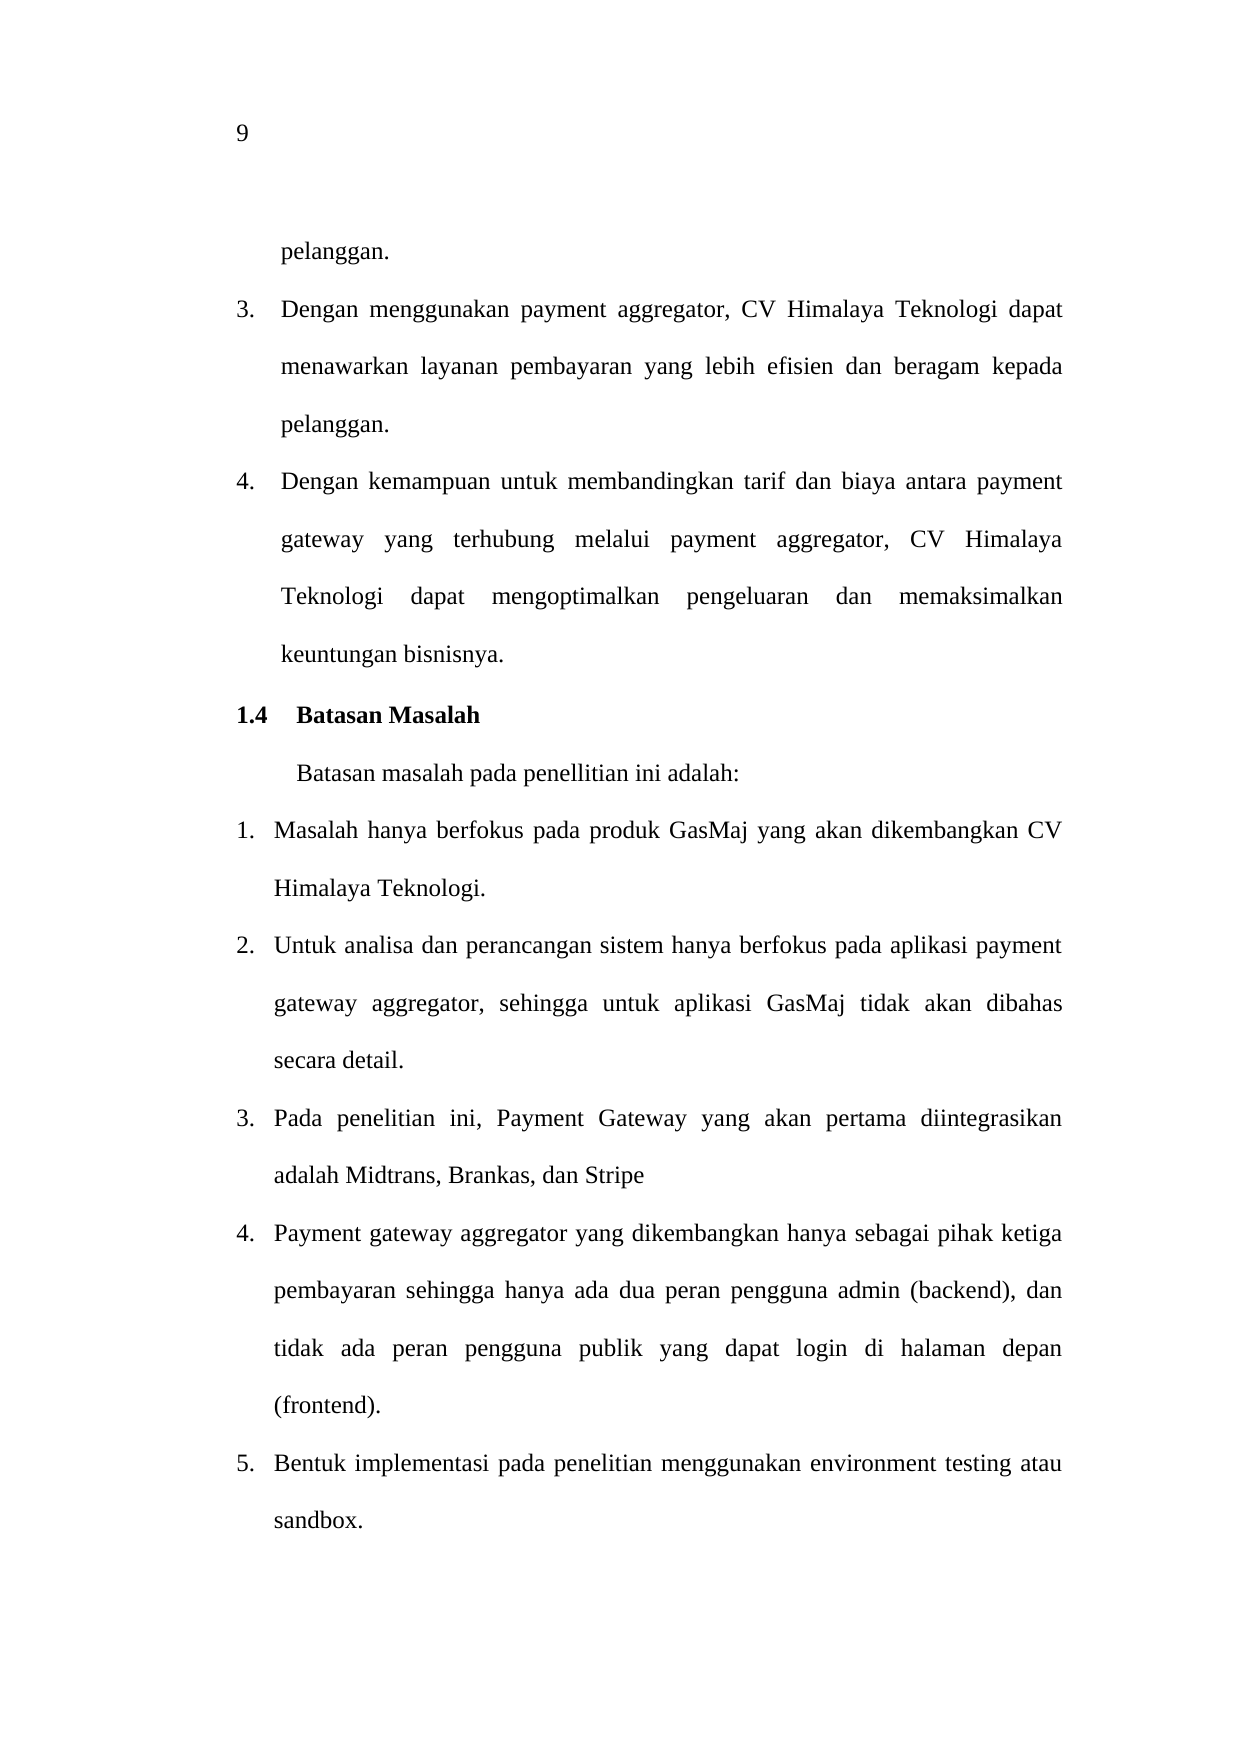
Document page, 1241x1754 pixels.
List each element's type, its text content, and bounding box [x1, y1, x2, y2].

list Pada penelitian ini, Payment Gateway yang akan pertama diintegrasikan adalah Midtrans, Brankas, dan Stripe [236, 1103, 1063, 1189]
list Dengan menggunakan payment aggregator, CV Himalaya Teknologi dapat menawarkan layanan pembayaran yang lebih efisien dan beragam kepada pelanggan. [236, 294, 1063, 437]
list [236, 236, 1063, 265]
list Bentuk implementasi pada penelitian menggunakan environment testing atau sandbox. [236, 1448, 1063, 1534]
list Dengan kemampuan untuk membandingkan tarif dan biaya antara payment gateway yang terhubung melalui payment aggregator, CV Himalaya Teknologi dapat mengoptimalkan pengeluaran dan memaksimalkan keuntungan bisnisnya. [236, 466, 1063, 667]
text Batasan masalah pada penellitian ini adalah: [236, 758, 1063, 787]
list Untuk analisa dan perancangan sistem hanya berfokus pada aplikasi payment gateway aggregator, sehingga untuk aplikasi GasMaj tidak akan dibahas secara detail. [236, 930, 1063, 1074]
subtitle Batasan Masalah [236, 700, 1063, 729]
list Masalah hanya berfokus pada produk GasMaj yang akan dikembangkan CV Himalaya Teknologi. [236, 815, 1063, 902]
list Payment gateway aggregator yang dikembangkan hanya sebagai pihak ketiga pembayaran sehingga hanya ada dua peran pengguna admin (backend), dan tidak ada peran pengguna publik yang dapat login di halaman depan (frontend). [236, 1218, 1063, 1419]
